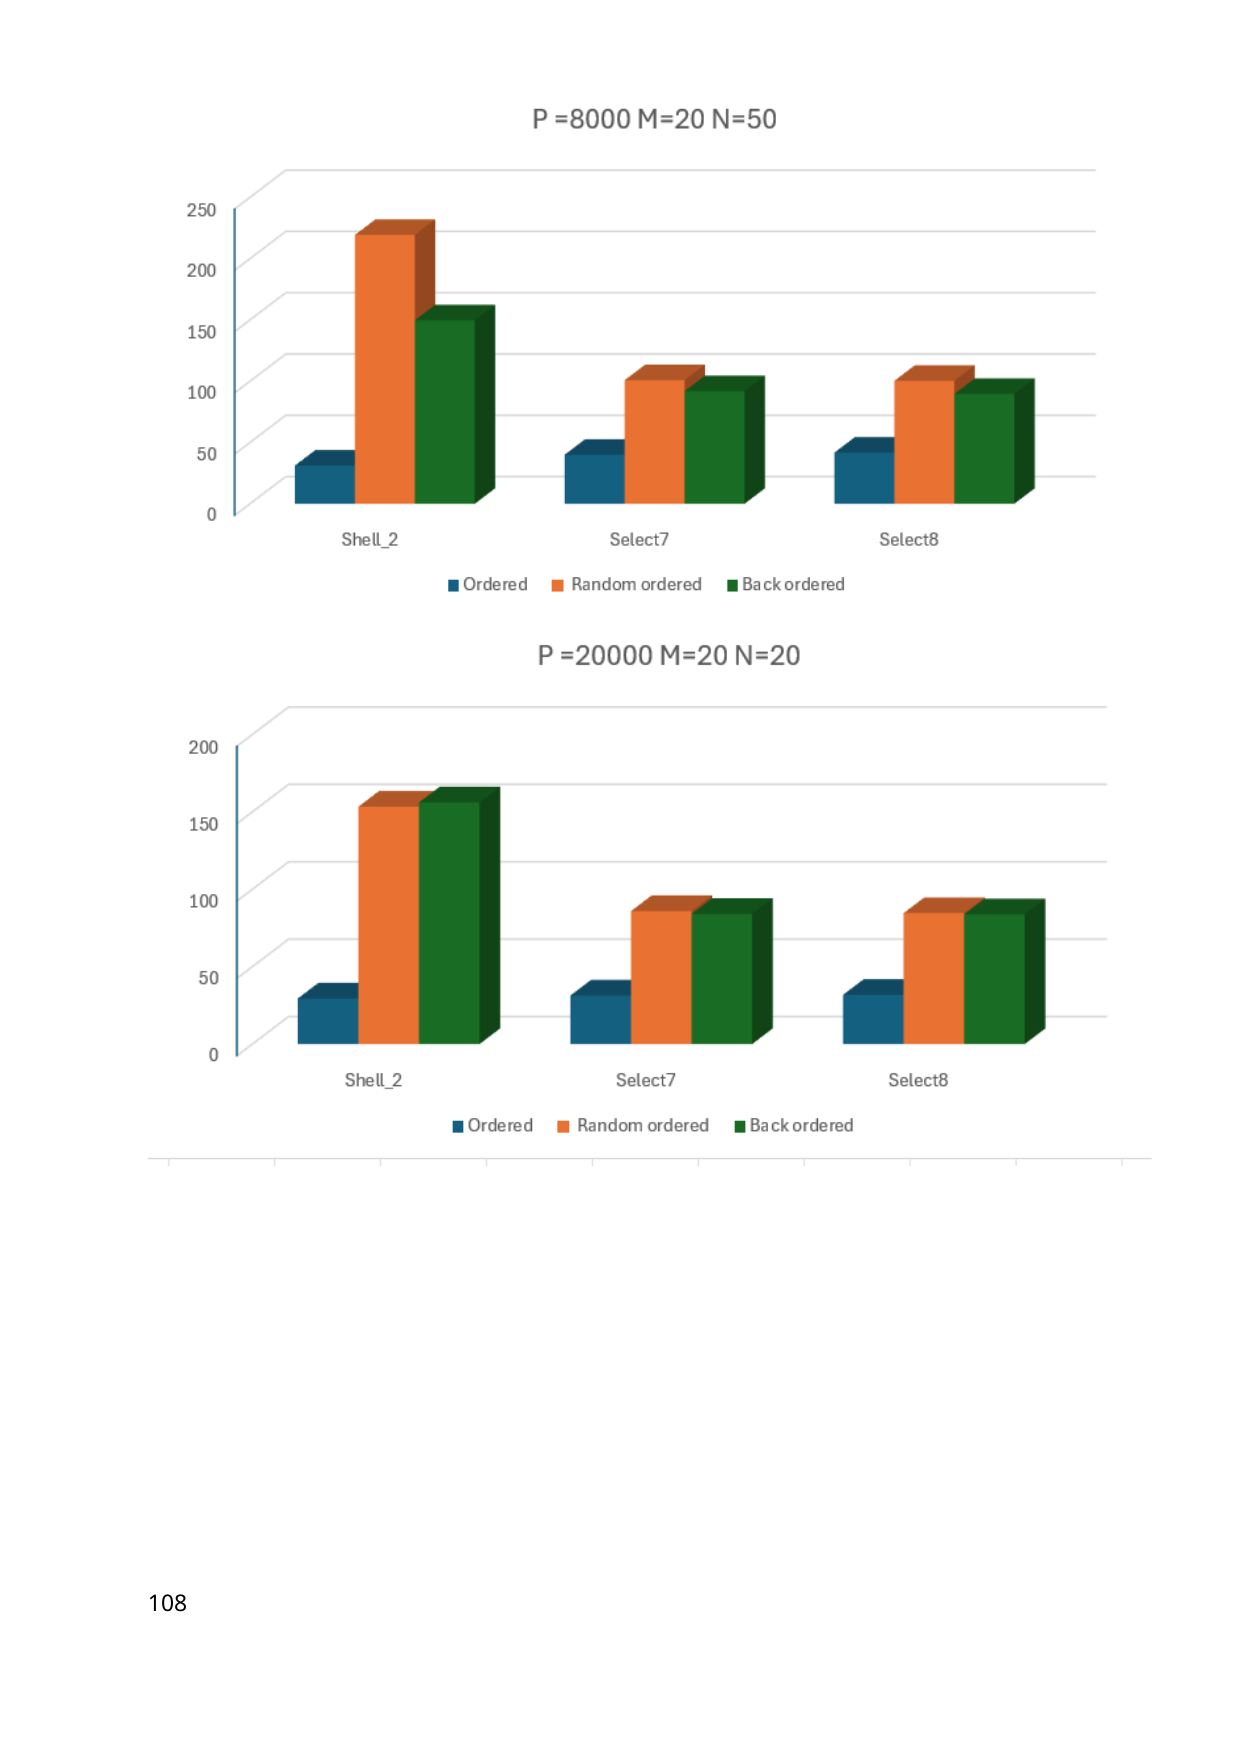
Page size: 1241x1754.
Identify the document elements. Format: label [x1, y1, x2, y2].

picture [147, 632, 1152, 1166]
picture [147, 88, 1152, 614]
